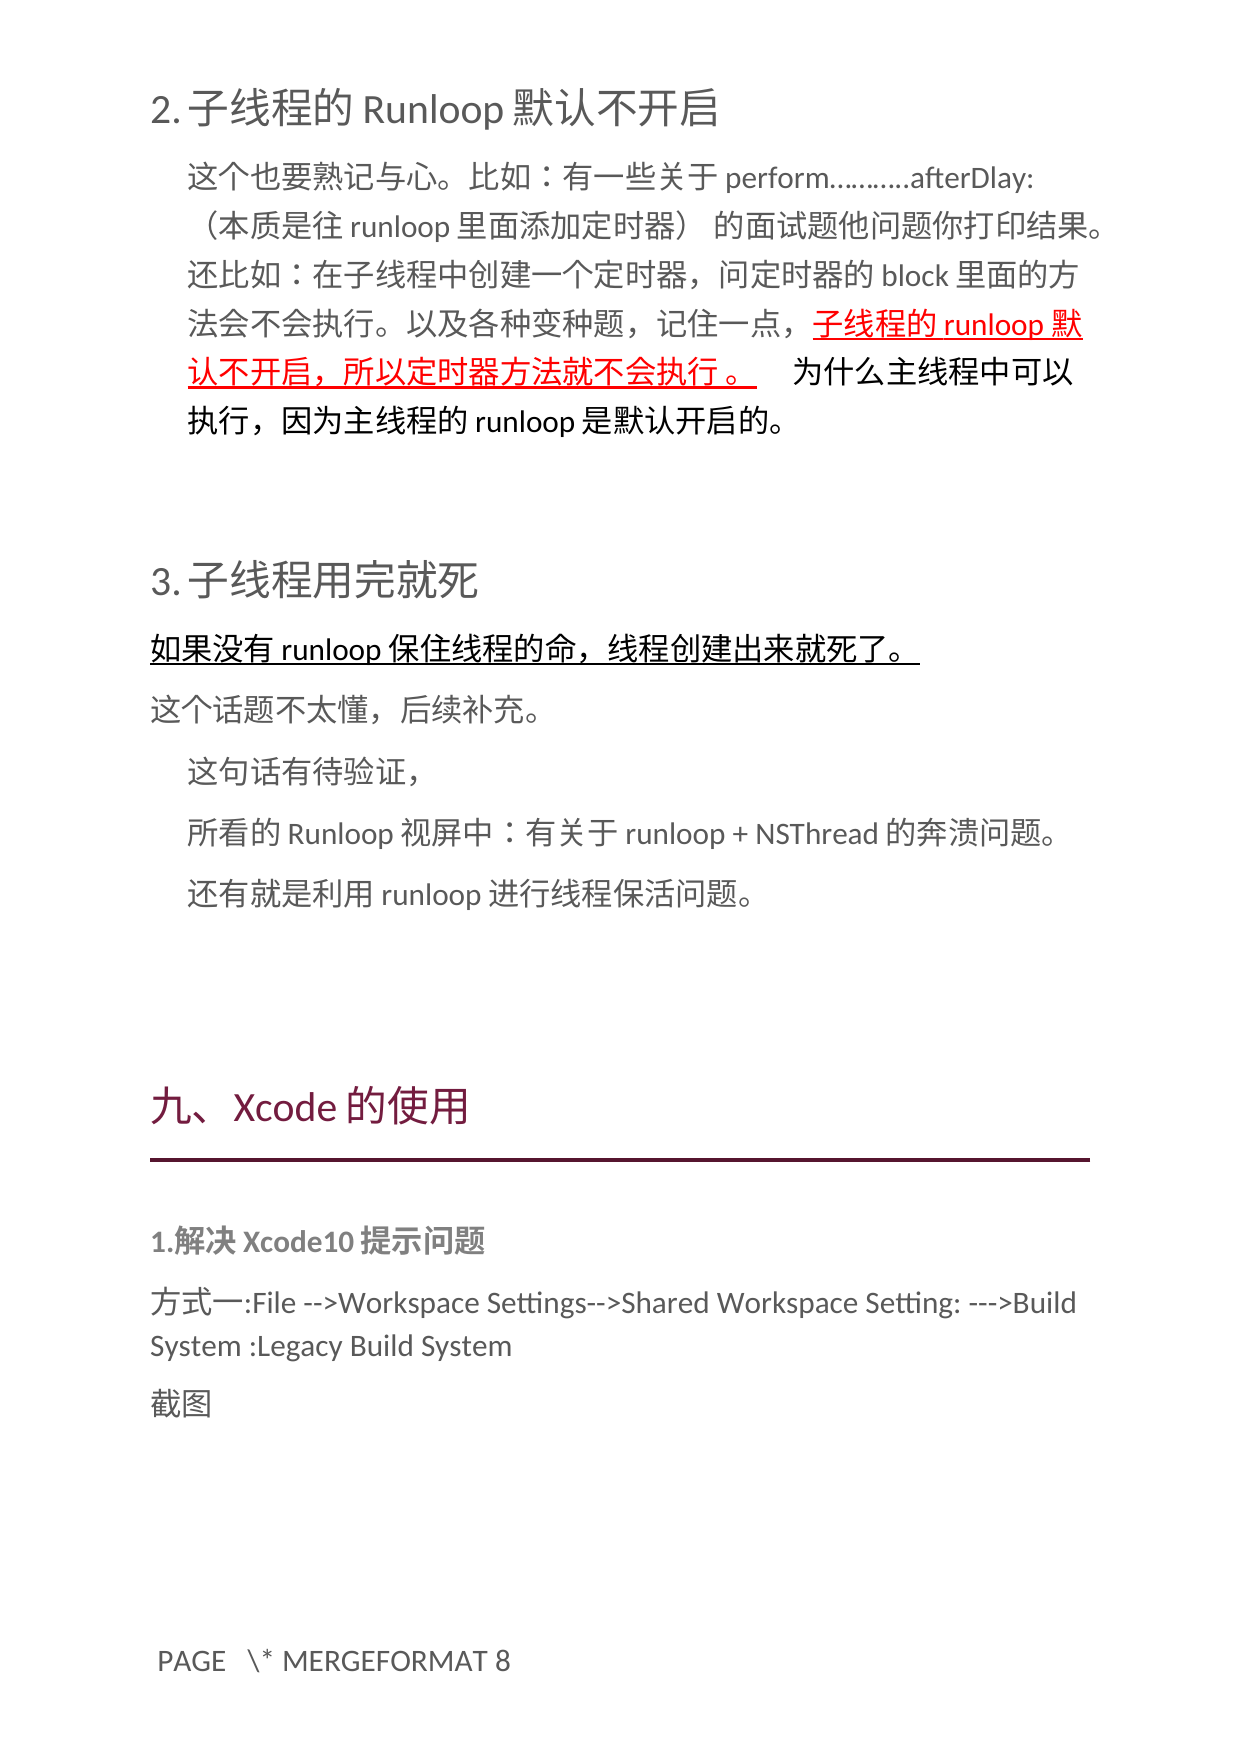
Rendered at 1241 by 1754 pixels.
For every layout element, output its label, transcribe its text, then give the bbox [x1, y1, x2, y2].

text 这个话题不太懂，后续补充。 [150, 686, 1090, 731]
list 这个也要熟记与心。比如：有一些关于perform………..afterDlay:（本质是往runloop里面添加定时器） 的面试题他问题你打印结果。还比如：在子线程中创建一个定时器，问定时器的block里面的方法会不会执行。以及各种变种题，记住一点，子线程的runloop 默认不开启，所以定时器方法就不会执行 。 为什么主线程中可以执行，因为主线程的runloop是默认开启的。 [187, 153, 1090, 442]
list 方式一:File -->Workspace Settings-->Shared Workspace Setting: --->Build System :Legacy Build System [150, 1278, 1090, 1364]
list 截图 [150, 1379, 1090, 1425]
subtitle 九、Xcode的使用 [150, 1073, 1090, 1158]
subtitle 1.解决Xcode10提示问题 [150, 1216, 1090, 1262]
text 如果没有runloop 保住线程的命，线程创建出来就死了。 [150, 624, 1090, 669]
list 还有就是利用runloop进行线程保活问题。 [187, 869, 1090, 914]
list 所看的Runloop视屏中：有关于runloop + NSThread的奔溃问题。 [187, 808, 1090, 853]
list 这句话有待验证， [187, 747, 1090, 792]
subtitle 子线程的Runloop默认不开启 [150, 75, 1090, 135]
subtitle 子线程用完就死 [150, 547, 1090, 607]
